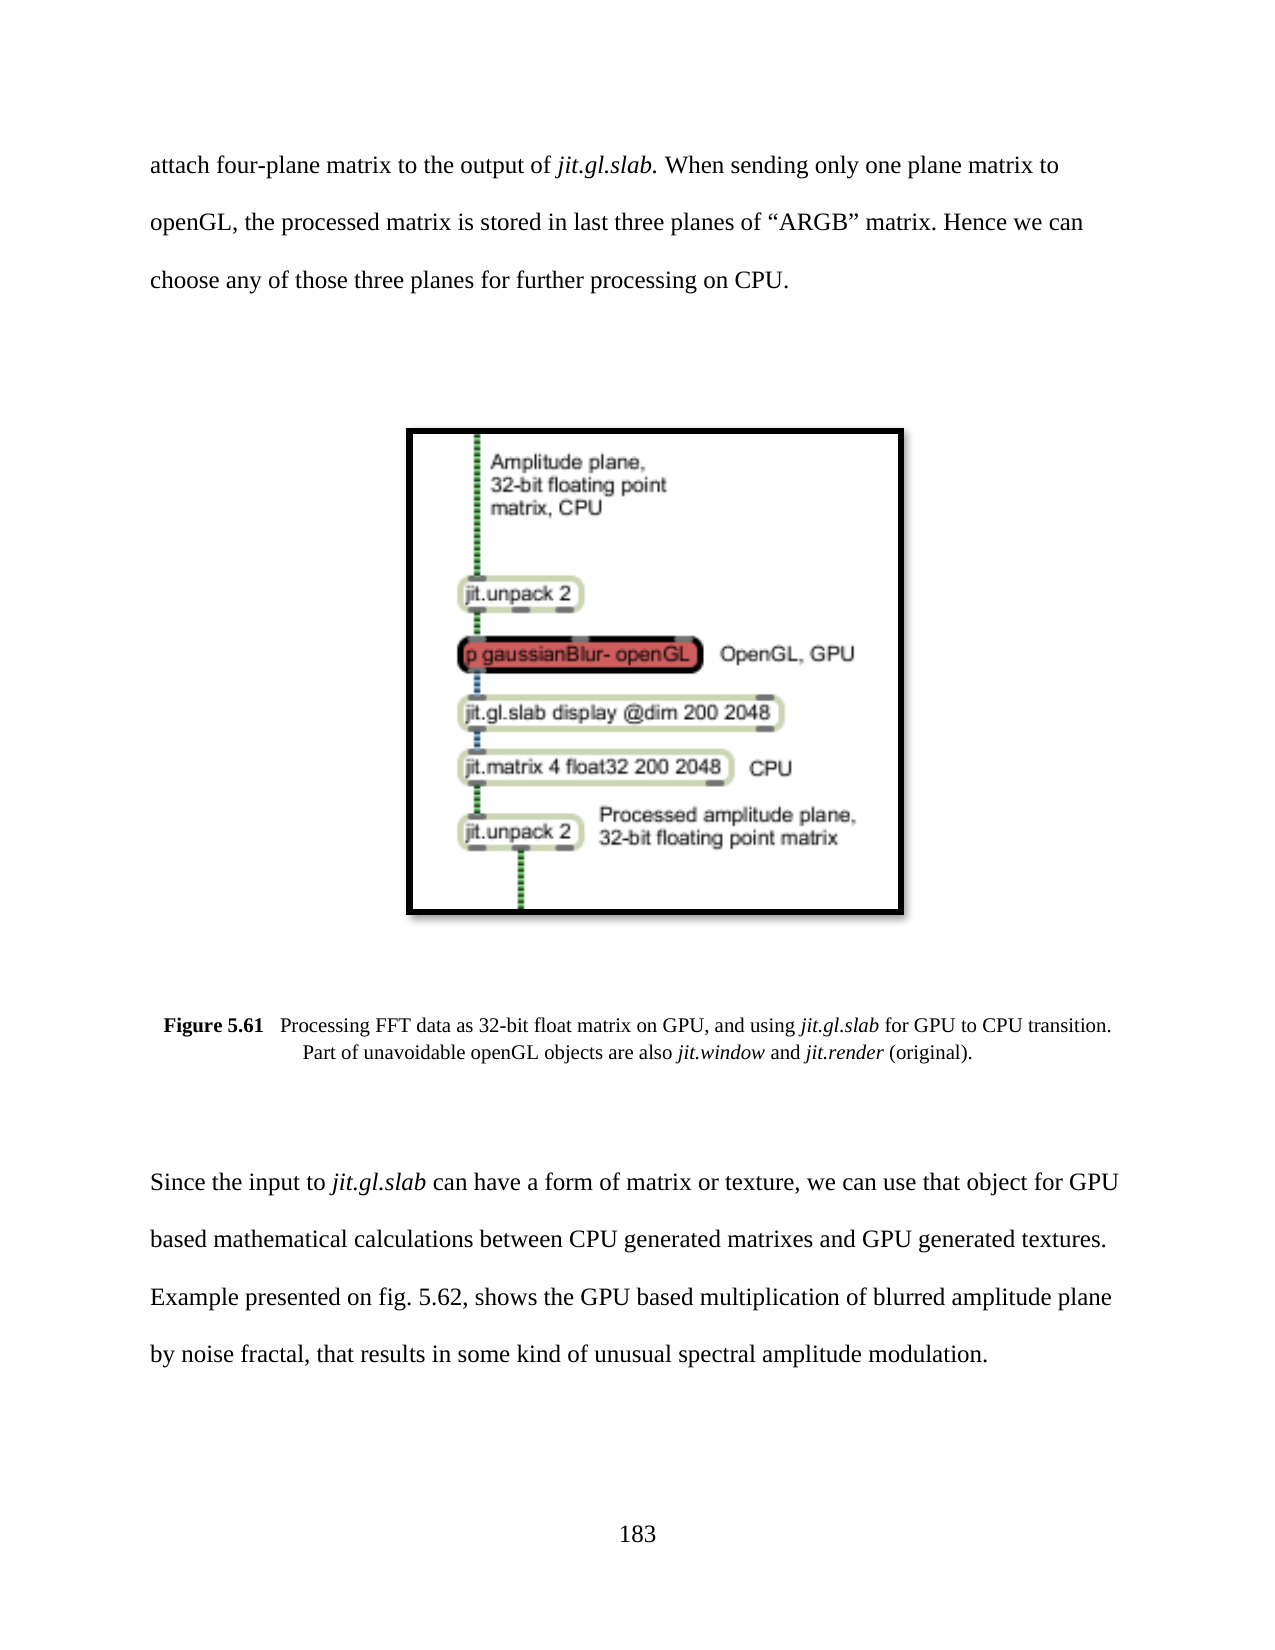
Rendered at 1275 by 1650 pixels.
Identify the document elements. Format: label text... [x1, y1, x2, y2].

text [150, 150, 1125, 294]
picture [413, 434, 898, 909]
text Since the input to jit.gl.slab can have a form of matrix or texture, we can use that object for GPU based mathematical calculations between CPU generated matrixes and GPU generated textures. Example presented on fig. 5.62, shows the GPU based multiplication of blurred amplitude plane by noise fractal, that results in some kind of unusual spectral amplitude modulation. [150, 1167, 1125, 1368]
text Figure 5.61 Processing FFT data as 32-bit float matrix on GPU, and using jit.gl.slab for GPU to CPU transition. Part of unavoidable openGL objects are also jit.window and jit.render (original). [150, 1013, 1125, 1064]
